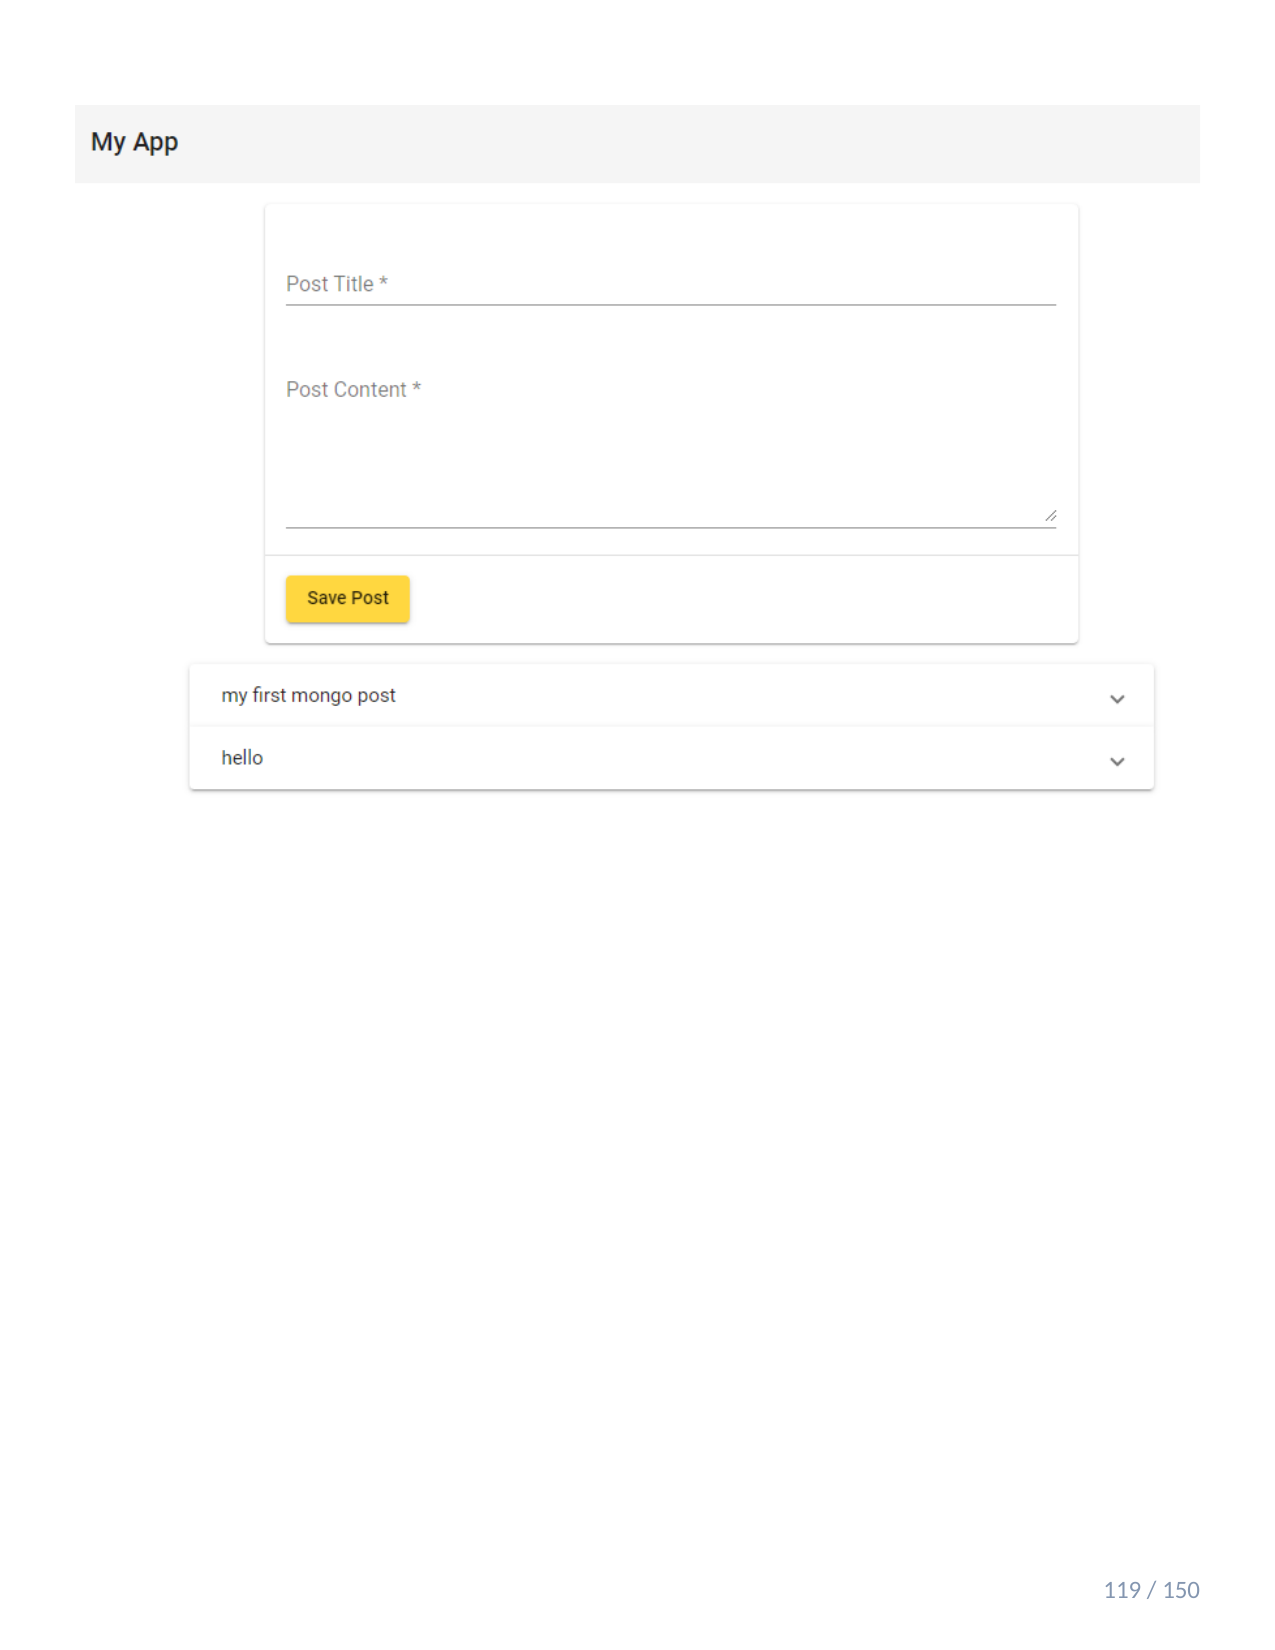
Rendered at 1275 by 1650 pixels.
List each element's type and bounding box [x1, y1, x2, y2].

picture [75, 105, 1200, 822]
